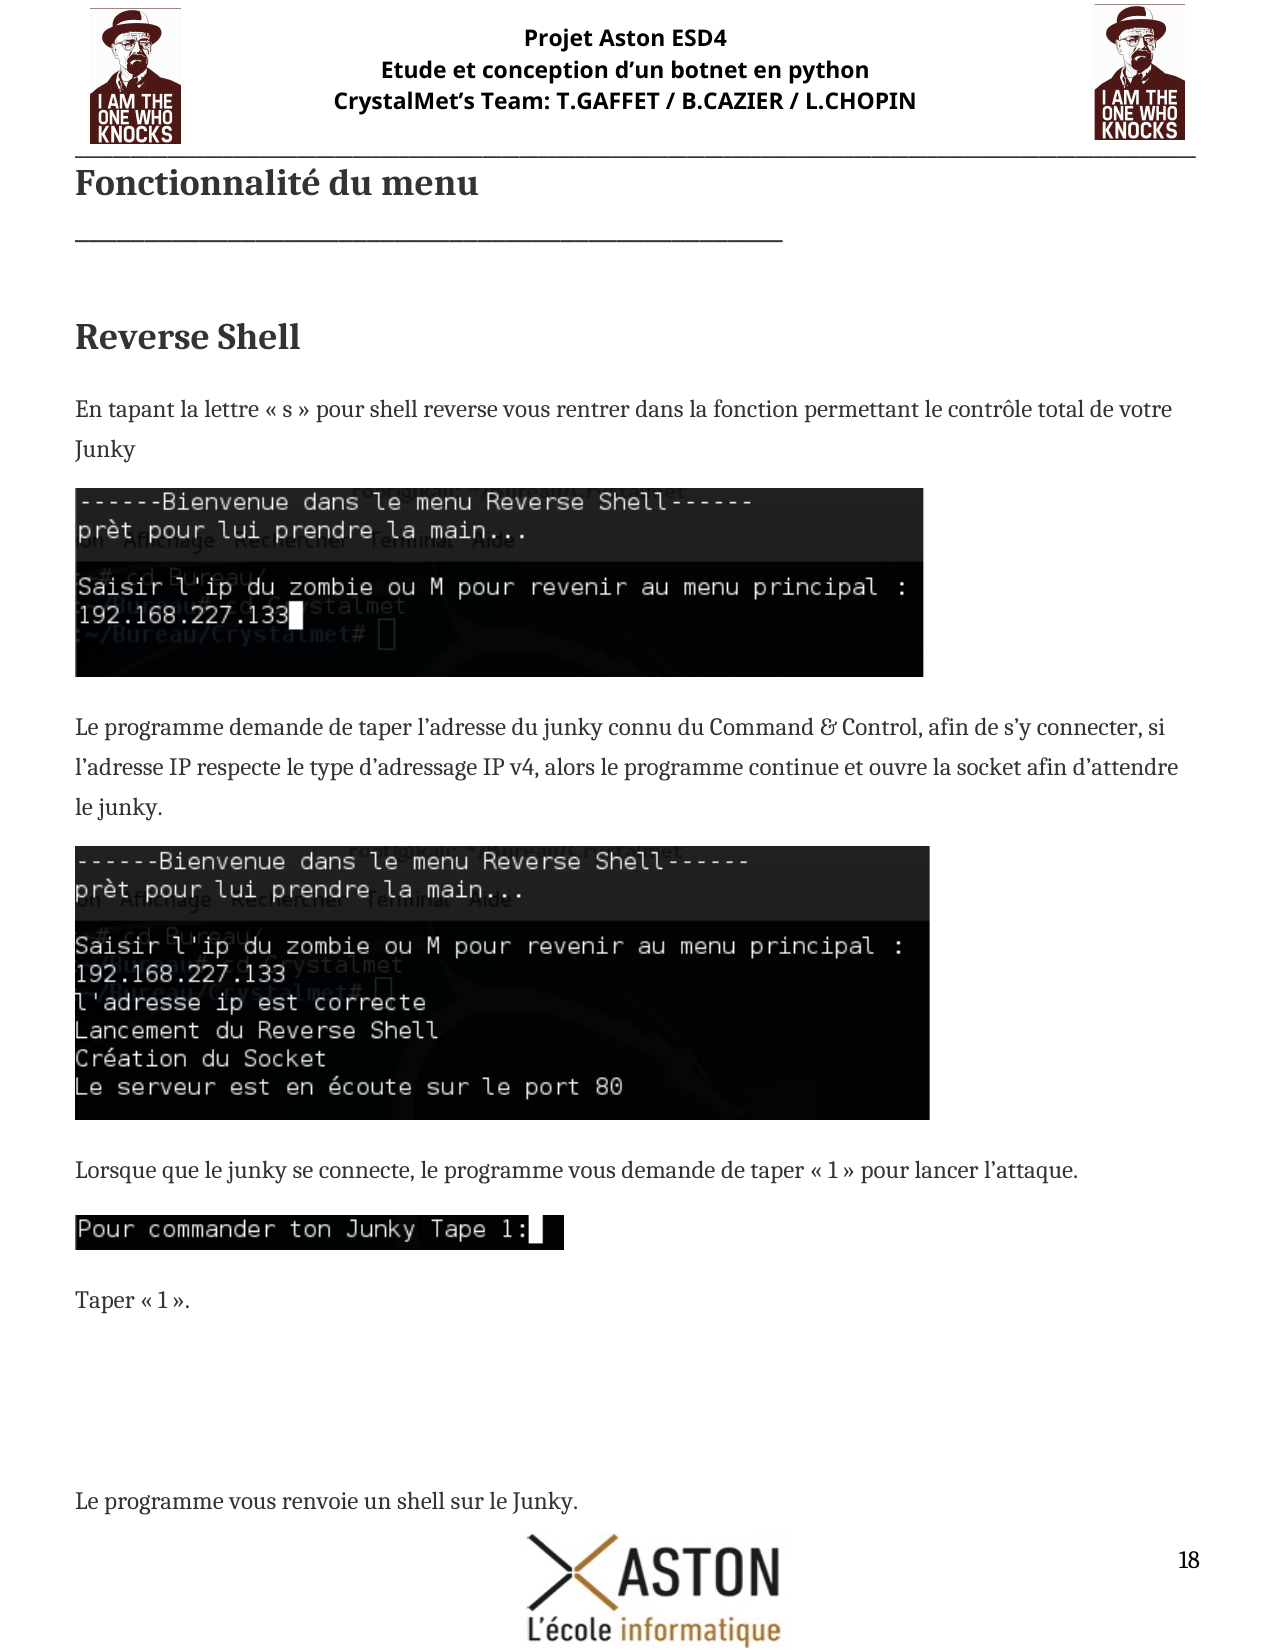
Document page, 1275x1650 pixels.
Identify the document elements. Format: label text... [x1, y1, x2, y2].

text Le programme vous renvoie un shell sur le Junky. [75, 1476, 1200, 1516]
text Fonctionnalité du menu [75, 161, 1200, 204]
picture [1094, 4, 1185, 140]
text En tapant la lettre « s » pour shell reverse vous rentrer dans la fonction permettant le contrôle total de votre Junky [75, 384, 1200, 464]
picture [75, 488, 924, 677]
picture [90, 8, 181, 144]
picture [518, 1531, 788, 1650]
text Reverse Shell [75, 316, 1200, 359]
picture [75, 846, 930, 1120]
text Lorsque que le junky se connecte, le programme vous demande de taper « 1 » pour lancer l’attaque. [75, 1145, 1200, 1185]
text Le programme demande de taper l’adresse du junky connu du Command & Control, afin de s’y connecter, si l’adresse IP respecte le type d’adressage IP v4, alors le programme continue et ouvre la socket afin d’attendre le junky. [75, 701, 1200, 821]
picture [75, 1215, 564, 1250]
text Taper « 1 ». [75, 1275, 1200, 1315]
text ___________________________________________________ [75, 204, 1200, 247]
